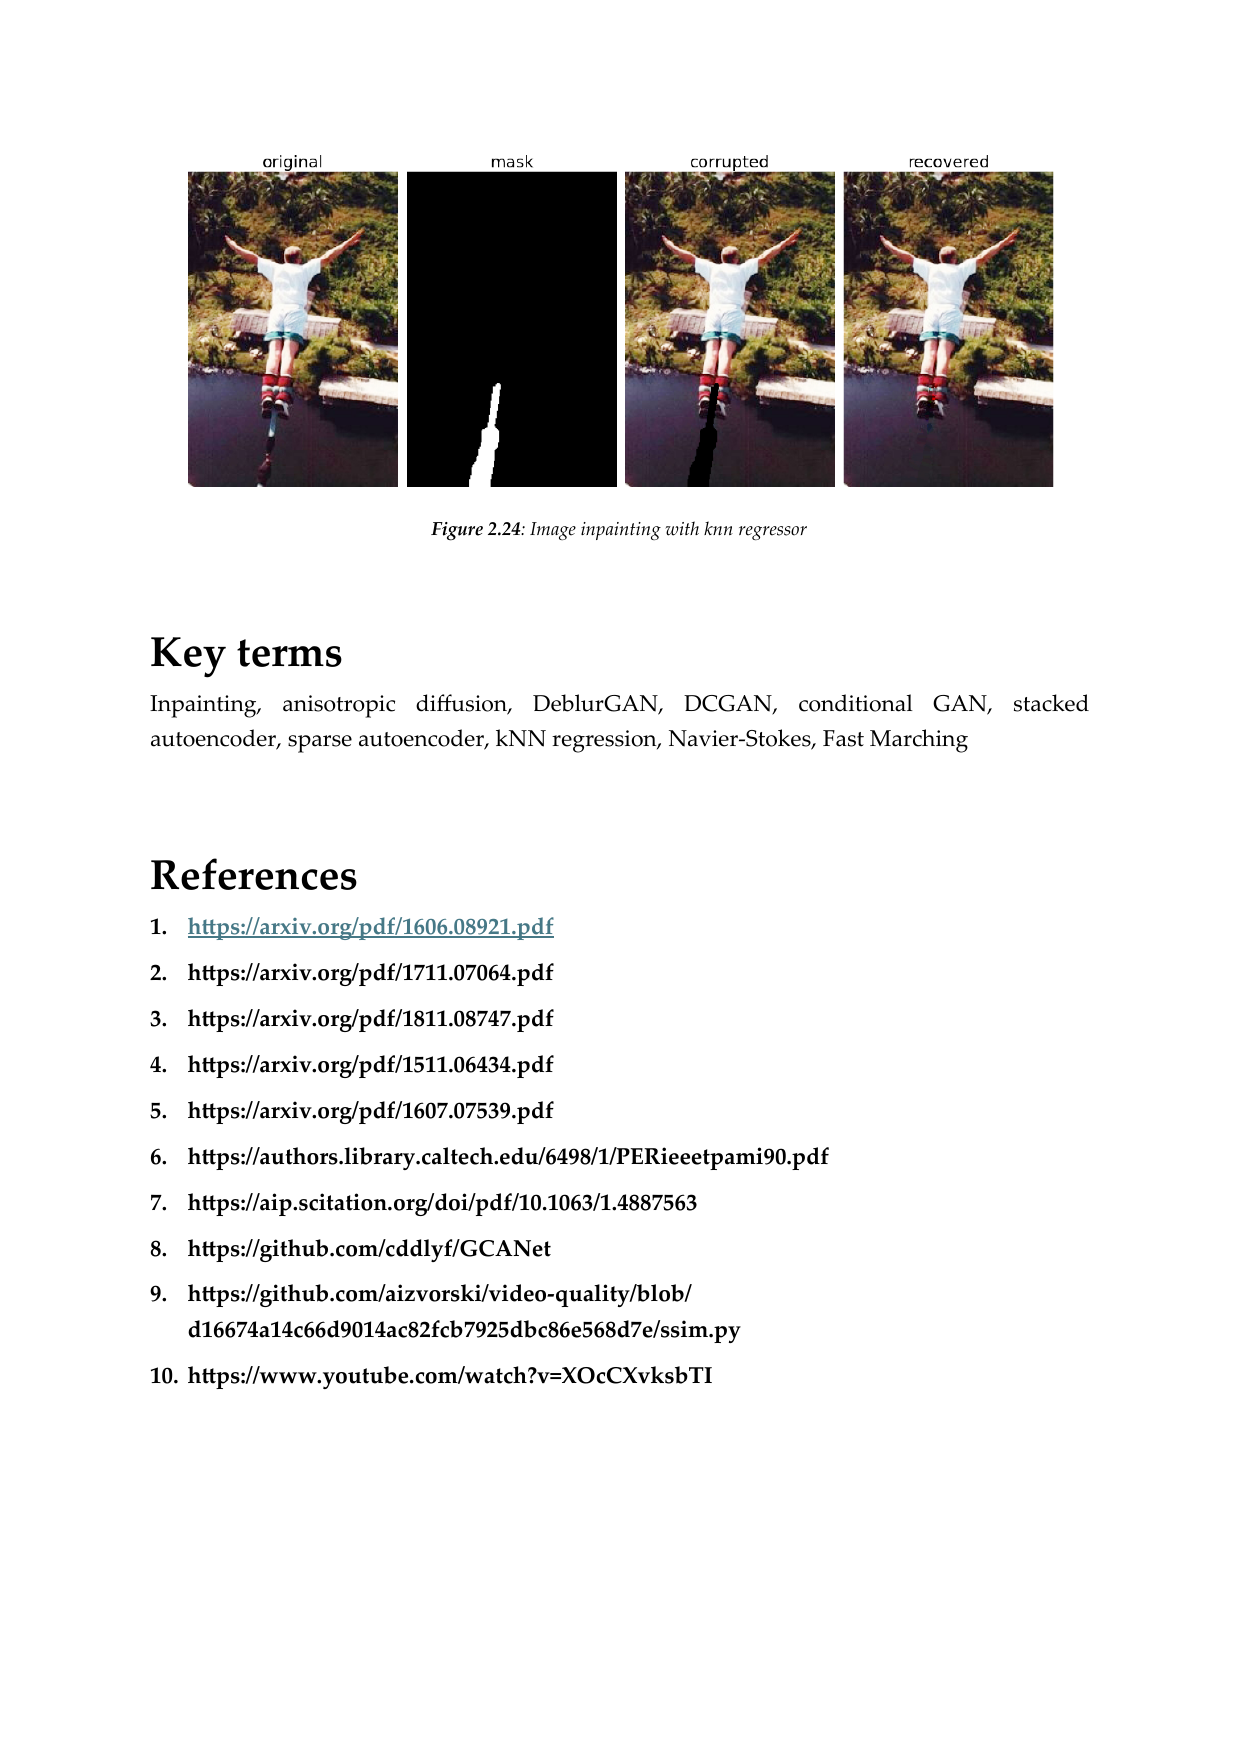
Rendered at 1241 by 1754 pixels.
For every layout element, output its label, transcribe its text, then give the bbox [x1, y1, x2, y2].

text Figure 2.24: Image inpainting with knn regressor [150, 516, 1090, 541]
list https://aip.scitation.org/doi/pdf/10.1063/1.4887563 [150, 1186, 1090, 1217]
subtitle Key terms [150, 622, 1090, 678]
list https://arxiv.org/pdf/1711.07064.pdf [150, 956, 1090, 987]
picture [182, 150, 1058, 492]
list https://authors.library.caltech.edu/6498/1/PERieeetpami90.pdf [150, 1140, 1090, 1171]
list https://arxiv.org/pdf/1511.06434.pdf [150, 1048, 1090, 1079]
list https://arxiv.org/pdf/1607.07539.pdf [150, 1094, 1090, 1125]
list https://arxiv.org/pdf/1811.08747.pdf [150, 1002, 1090, 1033]
subtitle References [150, 845, 1090, 902]
list https://github.com/cddlyf/GCANet [150, 1232, 1090, 1262]
text Inpainting, anisotropic diffusion, DeblurGAN, DCGAN, conditional GAN, stacked autoencoder, sparse autoencoder, kNN regression, Navier-Stokes, Fast Marching [150, 687, 1090, 753]
list https://github.com/aizvorski/video-quality/blob/d16674a14c66d9014ac82fcb7925dbc86e568d7e/ssim.py [150, 1277, 1090, 1344]
list https://arxiv.org/pdf/1606.08921.pdf [150, 910, 1090, 941]
list https://www.youtube.com/watch?v=XOcCXvksbTI [150, 1359, 1090, 1390]
